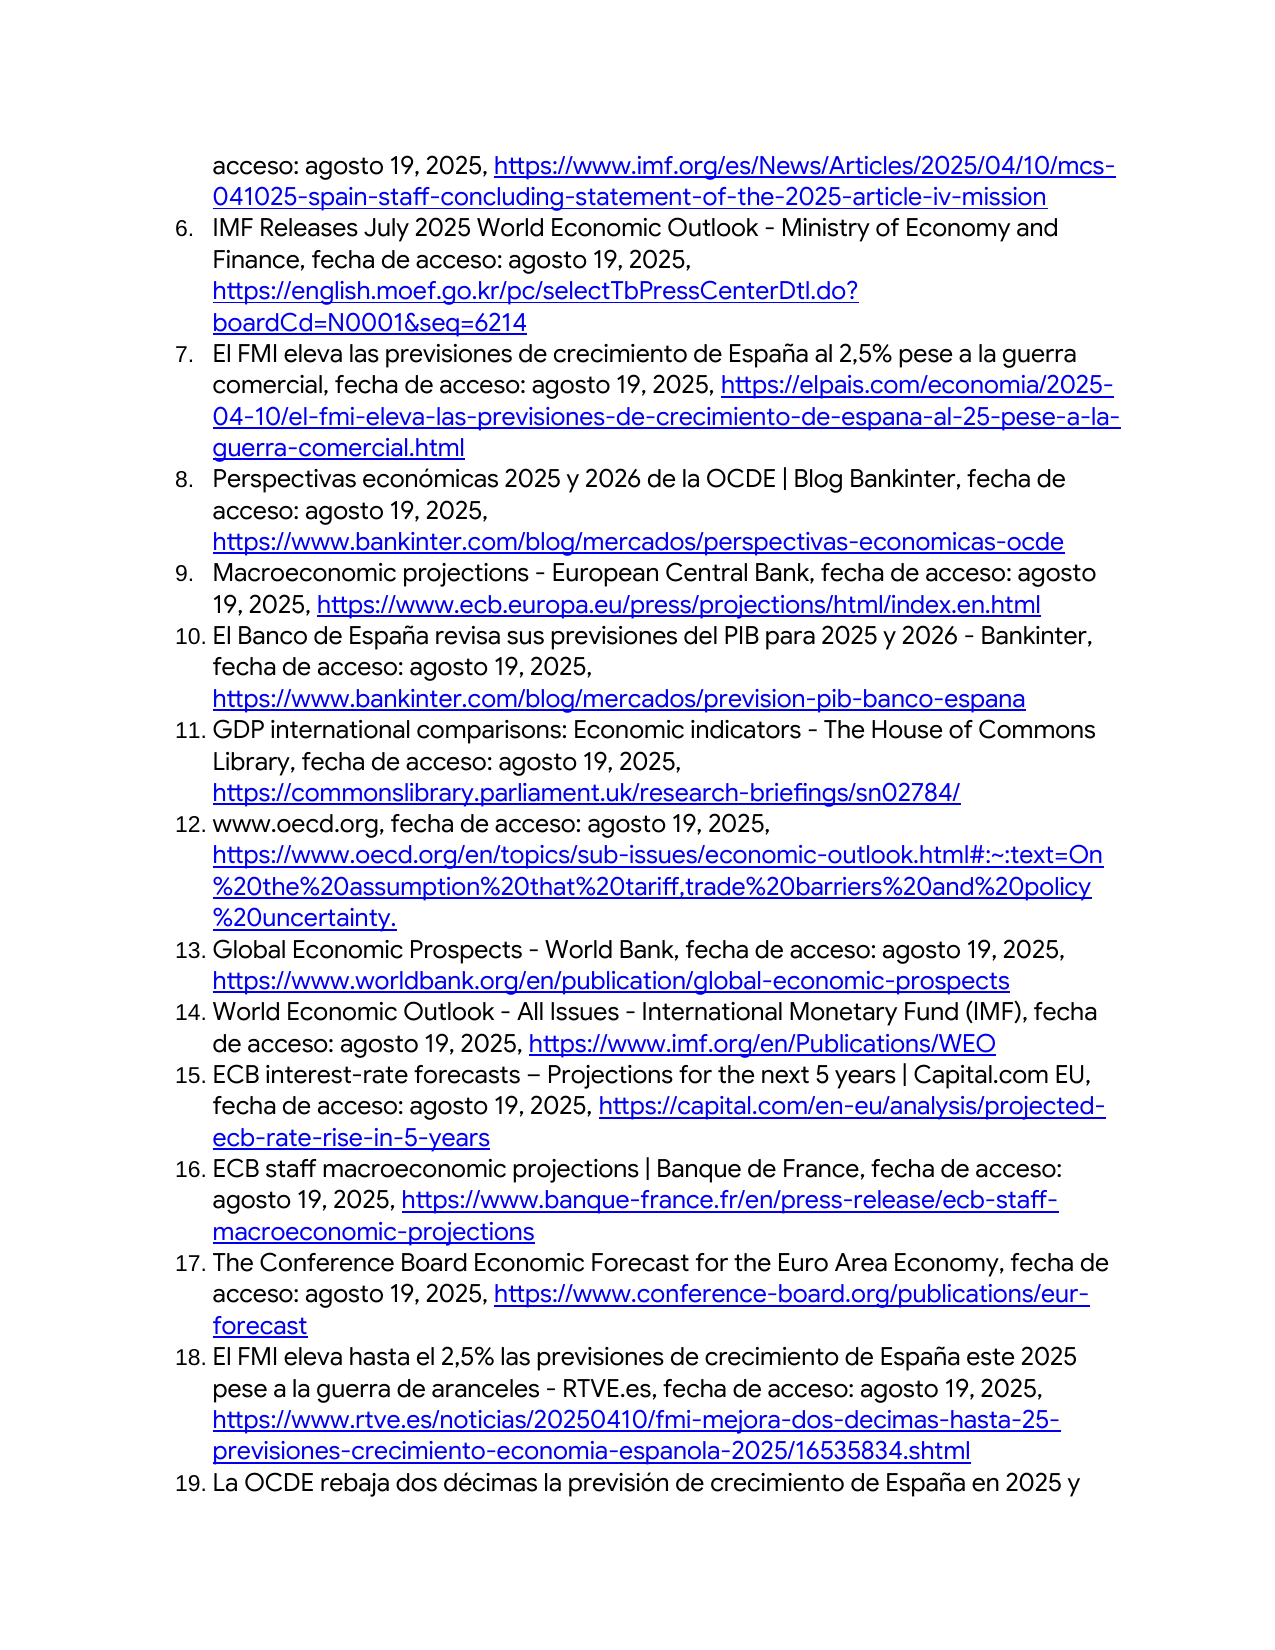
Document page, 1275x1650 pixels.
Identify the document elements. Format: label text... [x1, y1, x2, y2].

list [175, 1467, 1125, 1498]
list IMF Releases July 2025 World Economic Outlook - Ministry of Economy and Finance, fecha de acceso: agosto 19, 2025, https://english.moef.go.kr/pc/selectTbPressCenterDtl.do?boardCd=N0001&seq=6214 [175, 213, 1125, 338]
list Global Economic Prospects - World Bank, fecha de acceso: agosto 19, 2025, https://www.worldbank.org/en/publication/global-economic-prospects [175, 934, 1125, 997]
list The Conference Board Economic Forecast for the Euro Area Economy, fecha de acceso: agosto 19, 2025, https://www.conference-board.org/publications/eur-forecast [175, 1247, 1125, 1341]
list El FMI eleva hasta el 2,5% las previsiones de crecimiento de España este 2025 pese a la guerra de aranceles - RTVE.es, fecha de acceso: agosto 19, 2025, https://www.rtve.es/noticias/20250410/fmi-mejora-dos-decimas-hasta-25-previsiones-crecimiento-economia-espanola-2025/16535834.shtml [175, 1341, 1125, 1467]
list ECB staff macroeconomic projections | Banque de France, fecha de acceso: agosto 19, 2025, https://www.banque-france.fr/en/press-release/ecb-staff-macroeconomic-projections [175, 1153, 1125, 1247]
list El FMI eleva las previsiones de crecimiento de España al 2,5% pese a la guerra comercial, fecha de acceso: agosto 19, 2025, https://elpais.com/economia/2025-04-10/el-fmi-eleva-las-previsiones-de-crecimiento-de-espana-al-25-pese-a-la-guerra-comercial.html [175, 338, 1125, 463]
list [175, 150, 1125, 213]
list El Banco de España revisa sus previsiones del PIB para 2025 y 2026 - Bankinter, fecha de acceso: agosto 19, 2025, https://www.bankinter.com/blog/mercados/prevision-pib-banco-espana [175, 620, 1125, 714]
list ECB interest-rate forecasts – Projections for the next 5 years | Capital.com EU, fecha de acceso: agosto 19, 2025, https://capital.com/en-eu/analysis/projected-ecb-rate-rise-in-5-years [175, 1059, 1125, 1153]
list GDP international comparisons: Economic indicators - The House of Commons Library, fecha de acceso: agosto 19, 2025, https://commonslibrary.parliament.uk/research-briefings/sn02784/ [175, 714, 1125, 808]
list Macroeconomic projections - European Central Bank, fecha de acceso: agosto 19, 2025, https://www.ecb.europa.eu/press/projections/html/index.en.html [175, 558, 1125, 620]
list www.oecd.org, fecha de acceso: agosto 19, 2025, https://www.oecd.org/en/topics/sub-issues/economic-outlook.html#:~:text=On%20the%20assumption%20that%20tariff,trade%20barriers%20and%20policy%20uncertainty. [175, 808, 1125, 934]
list World Economic Outlook - All Issues - International Monetary Fund (IMF), fecha de acceso: agosto 19, 2025, https://www.imf.org/en/Publications/WEO [175, 997, 1125, 1059]
list Perspectivas económicas 2025 y 2026 de la OCDE | Blog Bankinter, fecha de acceso: agosto 19, 2025, https://www.bankinter.com/blog/mercados/perspectivas-economicas-ocde [175, 463, 1125, 558]
